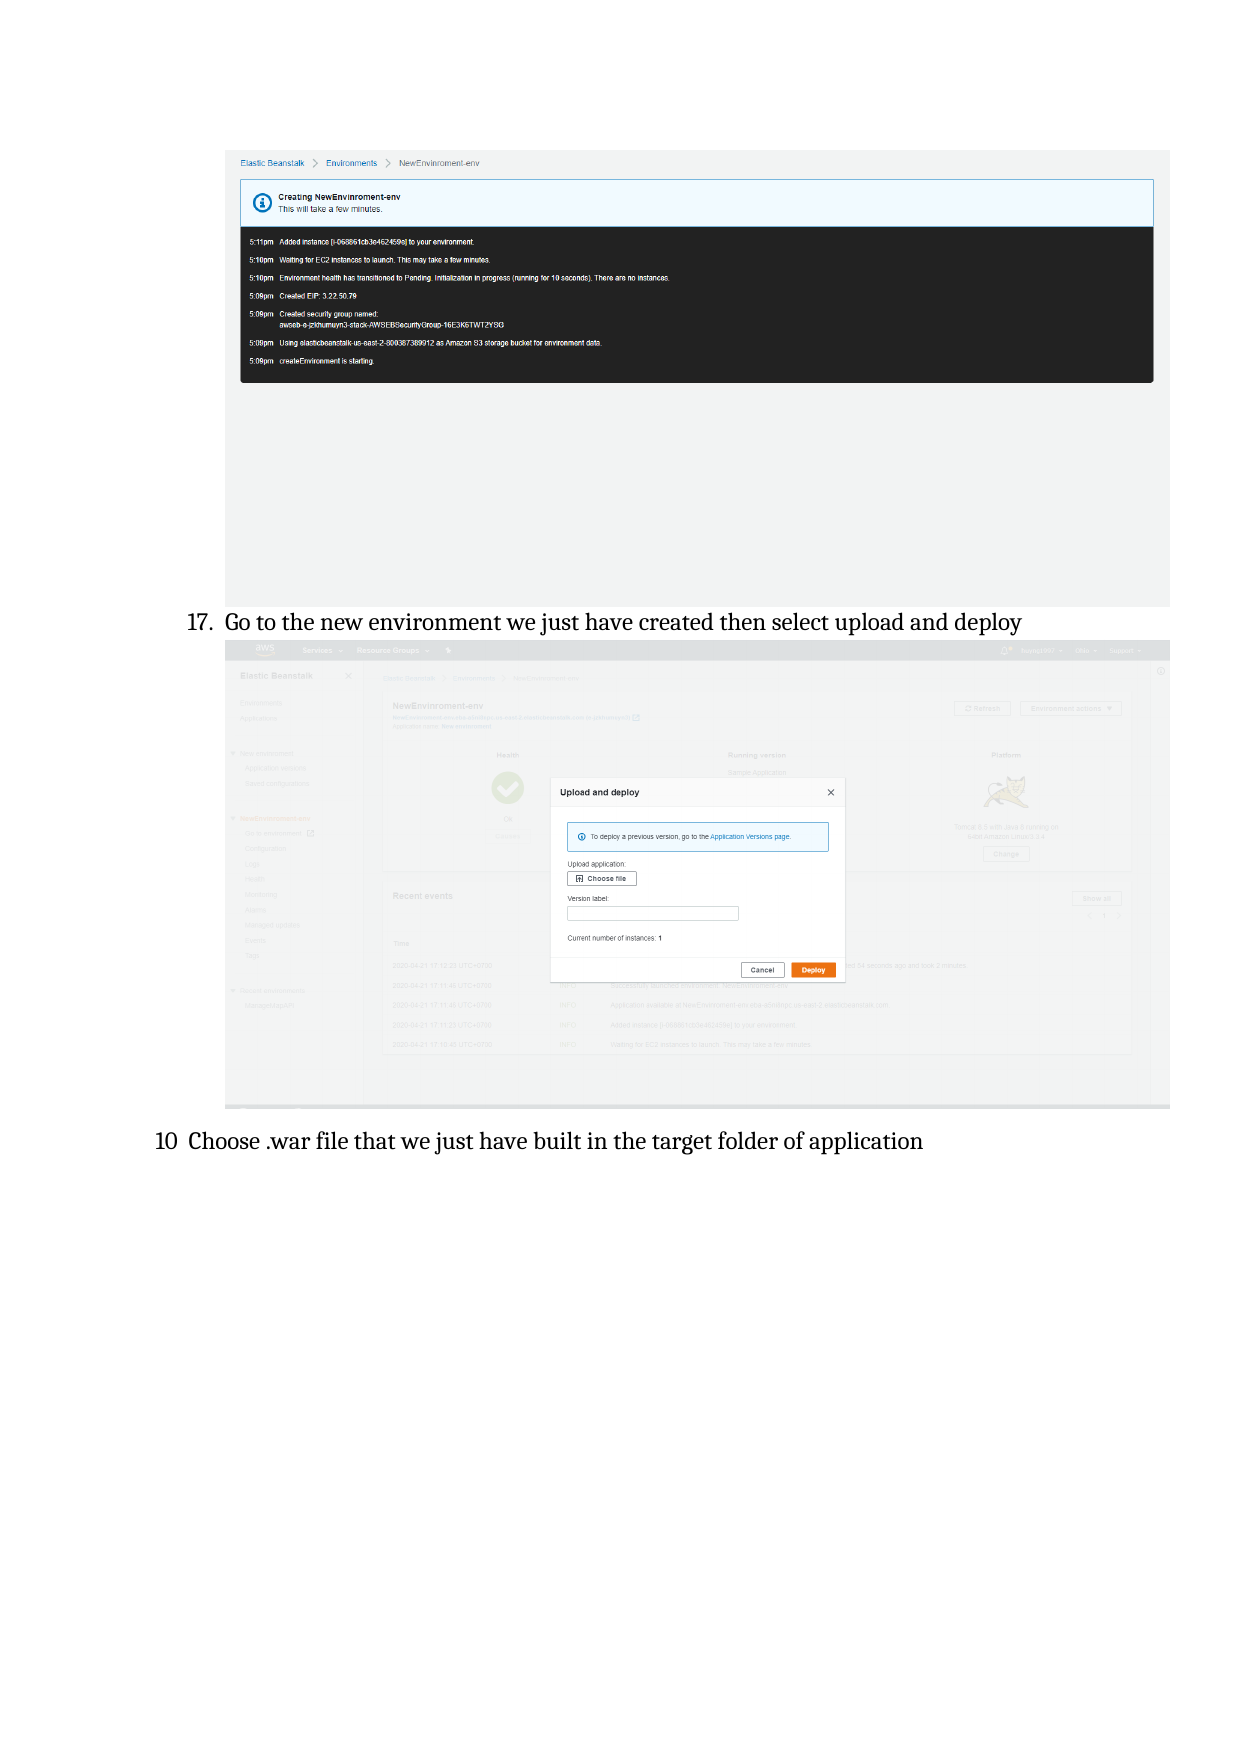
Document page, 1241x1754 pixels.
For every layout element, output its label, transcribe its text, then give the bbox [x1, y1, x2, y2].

text 10 Choose .war file that we just have built in the target folder of application [150, 1127, 1094, 1156]
picture [225, 639, 1170, 1109]
picture [225, 150, 1170, 607]
list Go to the new environment we just have created then select upload and deploy [187, 608, 1094, 637]
